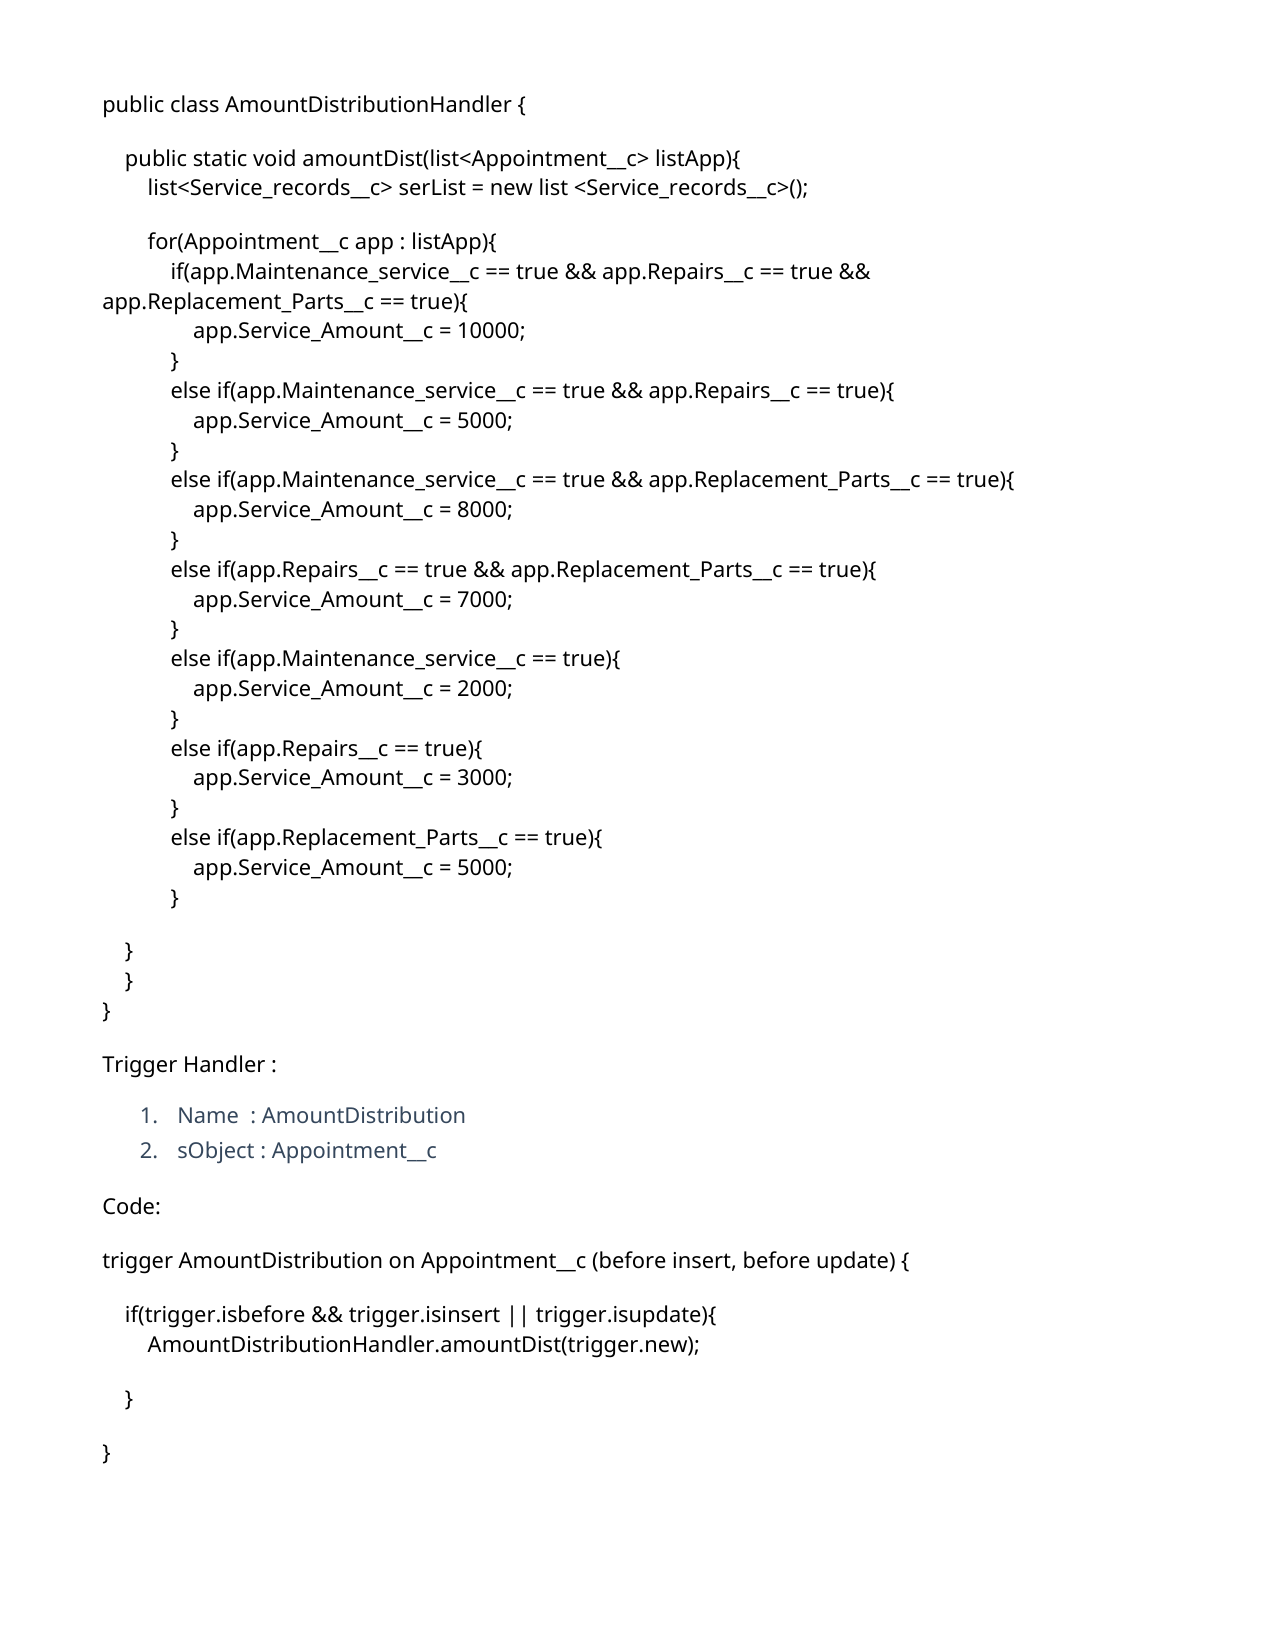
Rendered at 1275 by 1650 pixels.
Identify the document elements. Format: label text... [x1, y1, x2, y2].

text app.Service_Amount__c = 10000; [102, 316, 1137, 345]
text } [102, 435, 1137, 464]
text app.Service_Amount__c = 8000; [102, 494, 1137, 524]
text if(trigger.isbefore && trigger.isinsert || trigger.isupdate){ [102, 1299, 1137, 1329]
text public class AmountDistributionHandler { [102, 89, 1137, 118]
text list<Service_records__c> serList = new list <Service_records__c>(); [102, 172, 1137, 202]
text else if(app.Maintenance_service__c == true && app.Replacement_Parts__c == true){ [102, 464, 1137, 494]
text if(app.Maintenance_service__c == true && app.Repairs__c == true && app.Replacement_Parts__c == true){ [102, 256, 1137, 316]
text app.Service_Amount__c = 2000; [102, 673, 1137, 703]
text } [102, 792, 1137, 822]
text } [102, 613, 1137, 643]
text } [102, 345, 1137, 375]
text } [102, 995, 1137, 1025]
text app.Service_Amount__c = 5000; [102, 852, 1137, 882]
text } [102, 1437, 1137, 1466]
text app.Service_Amount__c = 5000; [102, 405, 1137, 435]
text else if(app.Repairs__c == true && app.Replacement_Parts__c == true){ [102, 554, 1137, 584]
text for(Appointment__c app : listApp){ [102, 226, 1137, 256]
text else if(app.Repairs__c == true){ [102, 733, 1137, 762]
text AmountDistributionHandler.amountDist(trigger.new); [102, 1329, 1137, 1359]
text } [102, 703, 1137, 733]
text trigger AmountDistribution on Appointment__c (before insert, before update) { [102, 1245, 1137, 1275]
text Trigger Handler : [102, 1049, 1137, 1079]
text app.Service_Amount__c = 3000; [102, 762, 1137, 792]
list sObject : Appointment__c [139, 1135, 1137, 1165]
text else if(app.Maintenance_service__c == true){ [102, 643, 1137, 673]
text } [102, 524, 1137, 554]
text } [102, 882, 1137, 911]
text app.Service_Amount__c = 7000; [102, 584, 1137, 613]
text else if(app.Maintenance_service__c == true && app.Repairs__c == true){ [102, 375, 1137, 405]
text else if(app.Replacement_Parts__c == true){ [102, 822, 1137, 852]
list Name : AmountDistribution [139, 1101, 1137, 1130]
text } [102, 1383, 1137, 1412]
text Code: [102, 1191, 1137, 1221]
text } [102, 935, 1137, 965]
text public static void amountDist(list<Appointment__c> listApp){ [102, 142, 1137, 172]
text } [102, 965, 1137, 995]
